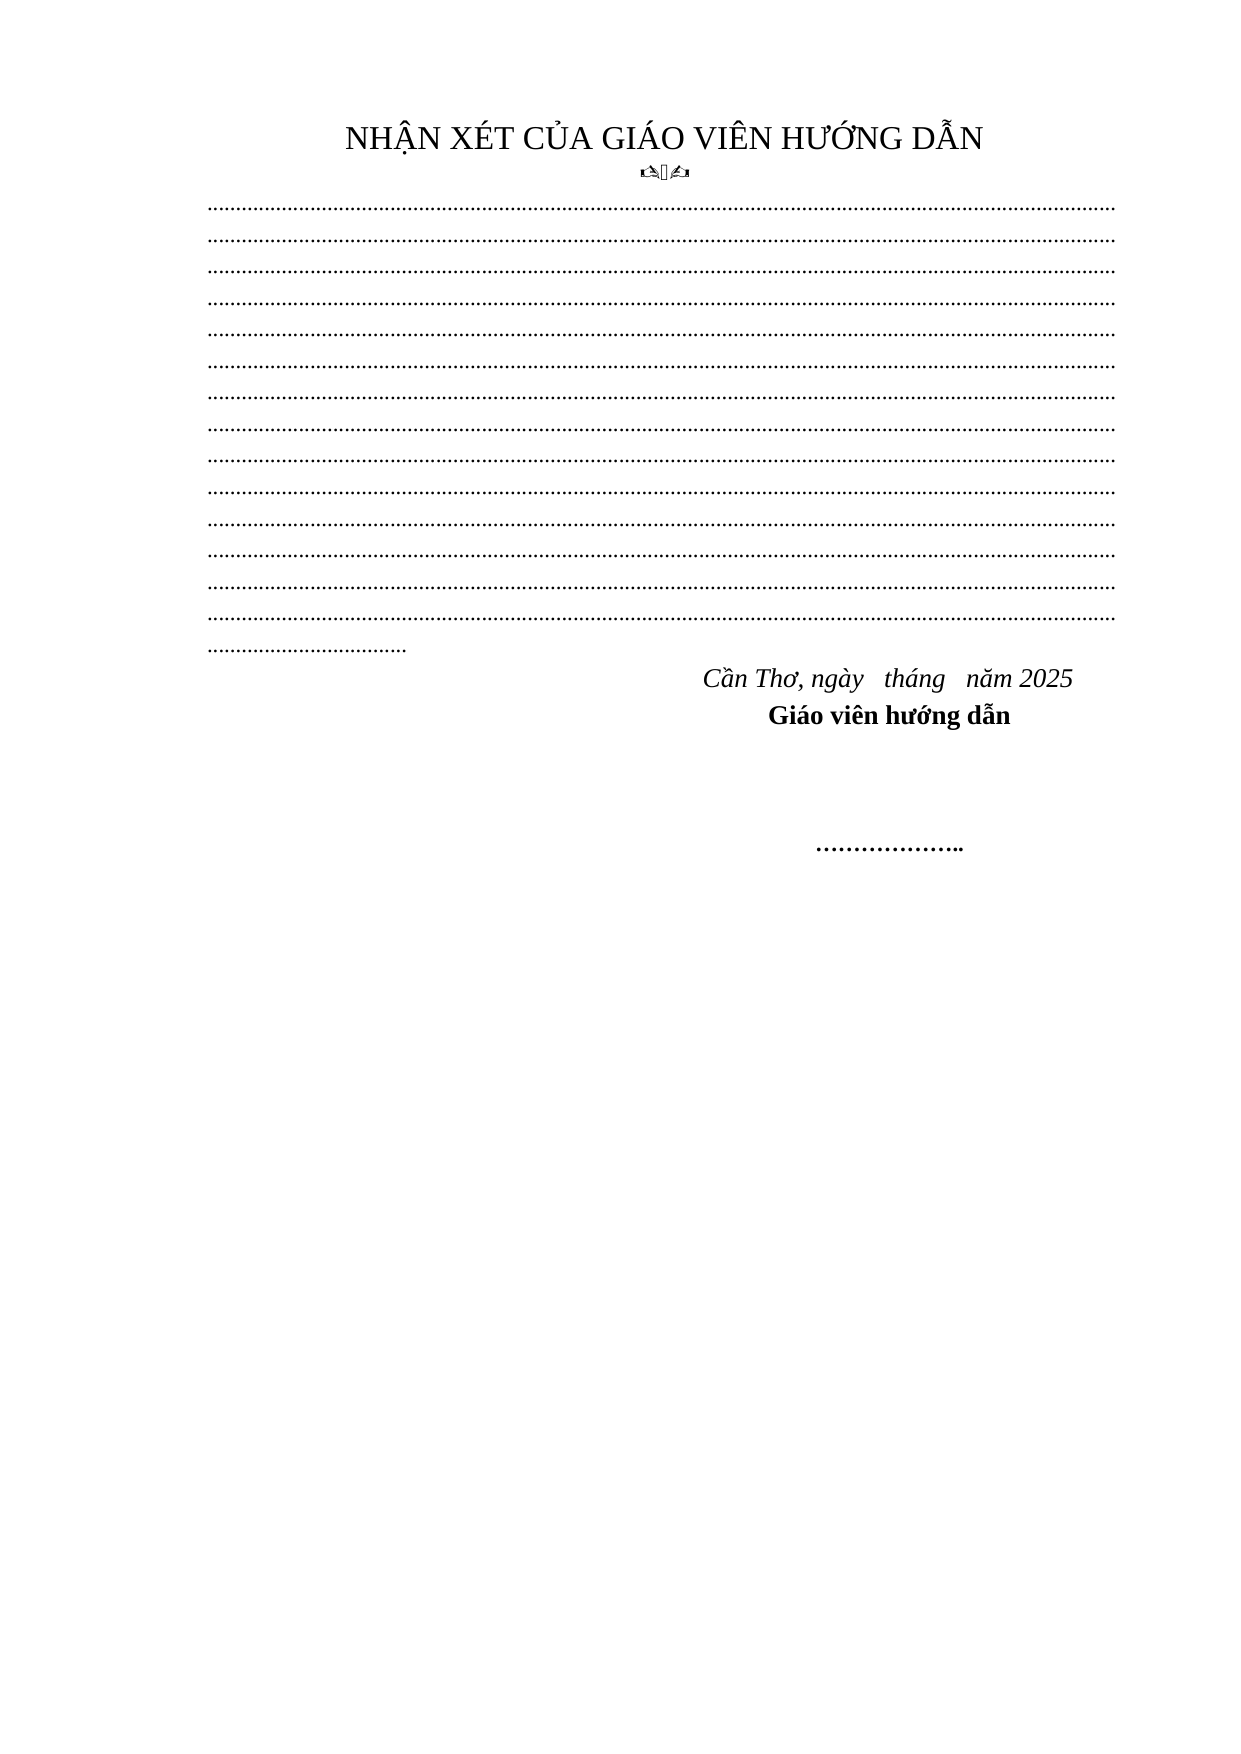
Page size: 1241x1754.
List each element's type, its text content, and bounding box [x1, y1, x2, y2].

table_cell ……………….. [656, 735, 1122, 861]
table_cell Giáo viên hướng dẫn [656, 699, 1122, 735]
table_header Cần Thơ, ngày tháng năm 2025 [656, 663, 1122, 699]
text NHẬN XÉT CỦA GIÁO VIÊN HƯỚNG DẪN [207, 118, 1122, 156]
text ..................................................................................................................................................................................................................................................................................................................................................................................................................................................................................................................................................................................................................................................................................................................................................................................................................................................................................................................................................................................................................................................................................................................................................................................................................................................................................................................................................................................................................................................................................................................................................................................................................................................................................................................................................................................................................................................................................................................................................................................................................................................................................................................................................................................................................................................................................................................................................... [207, 189, 1122, 657]
